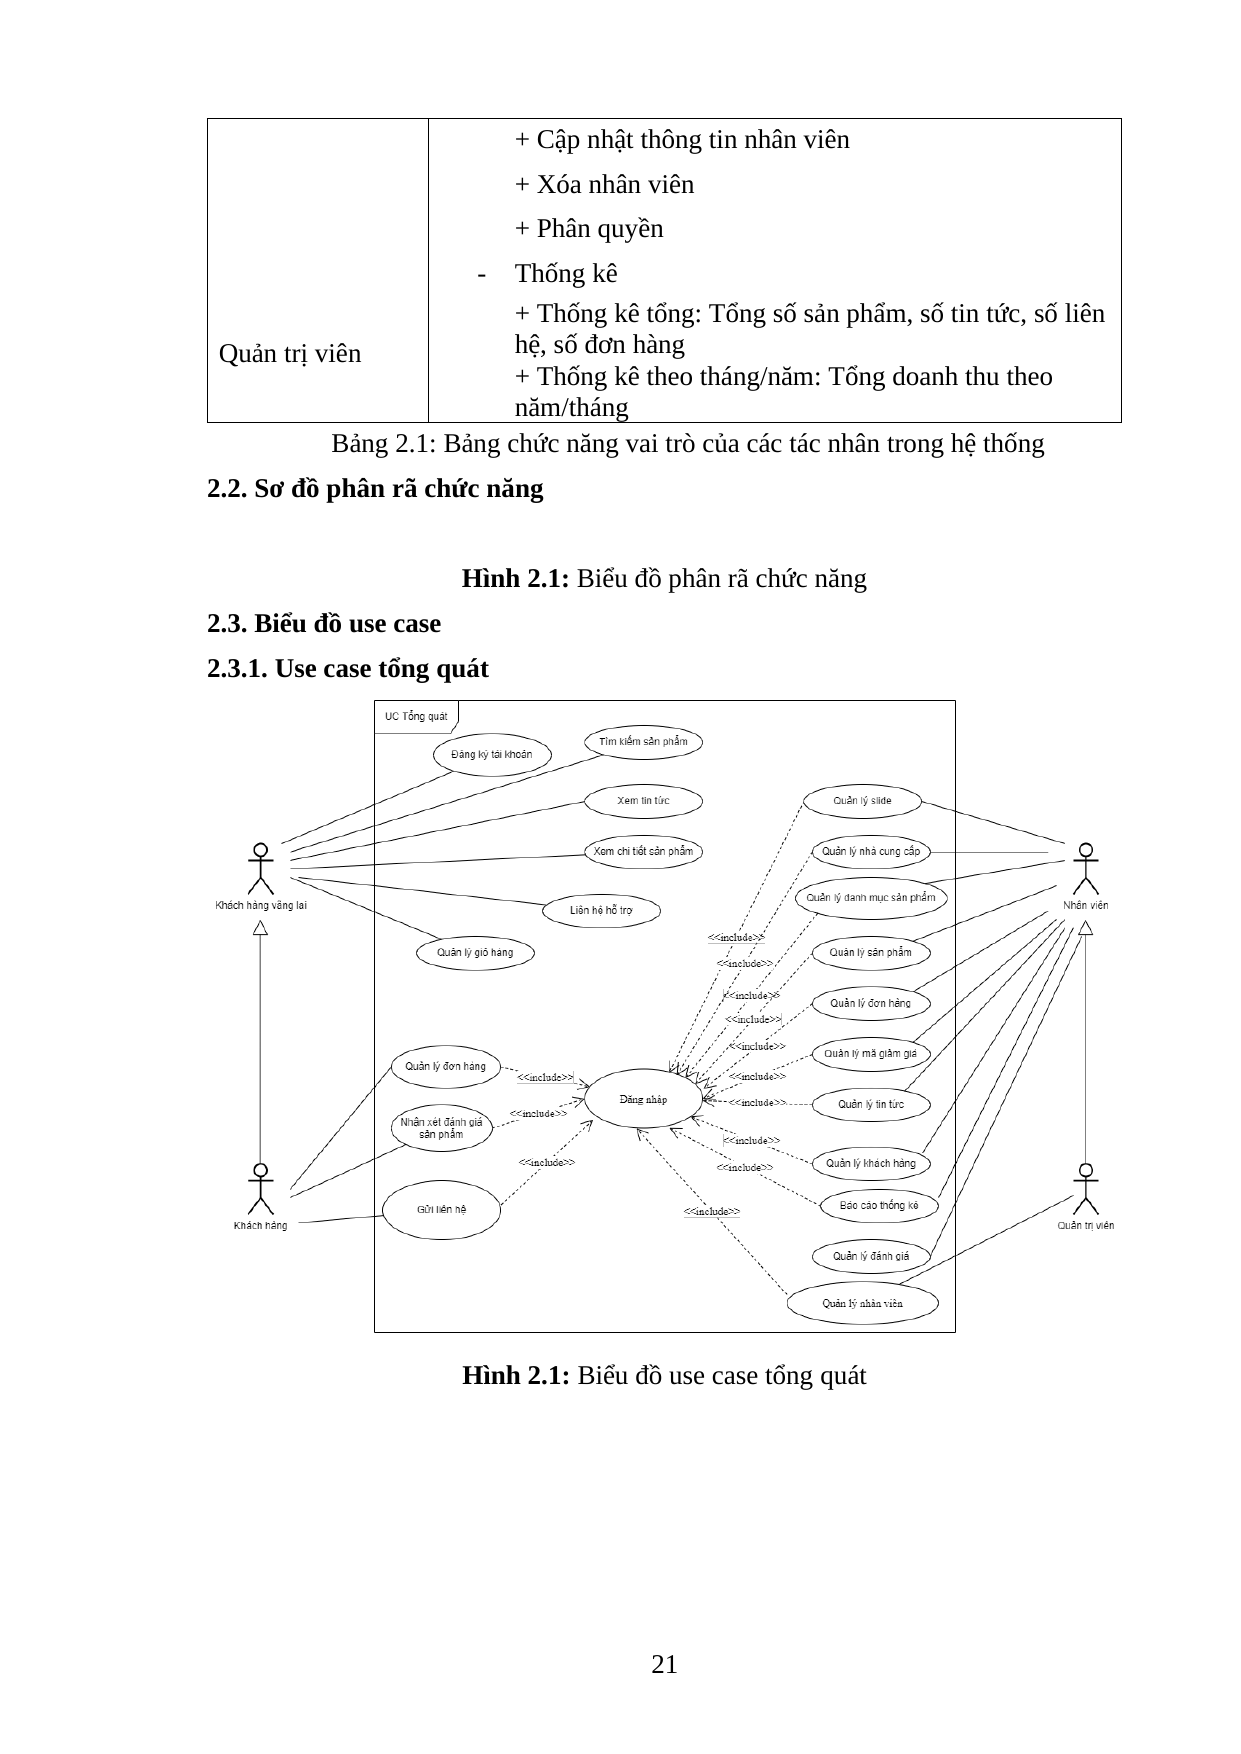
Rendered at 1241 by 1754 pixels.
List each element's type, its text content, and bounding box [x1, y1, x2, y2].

subtitle Use case tổng quát [207, 652, 1122, 683]
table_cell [429, 119, 1121, 422]
title Biểu đồ phân rã chức năng [207, 562, 1122, 594]
list Bảng chức năng vai trò của các tác nhân trong hệ thống [207, 427, 1122, 458]
subtitle Biểu đồ use case [207, 607, 1122, 638]
picture [206, 692, 1123, 1341]
title Biểu đồ use case tổng quát [207, 1359, 1122, 1390]
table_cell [208, 119, 428, 422]
subtitle Sơ đồ phân rã chức năng [207, 472, 1122, 503]
